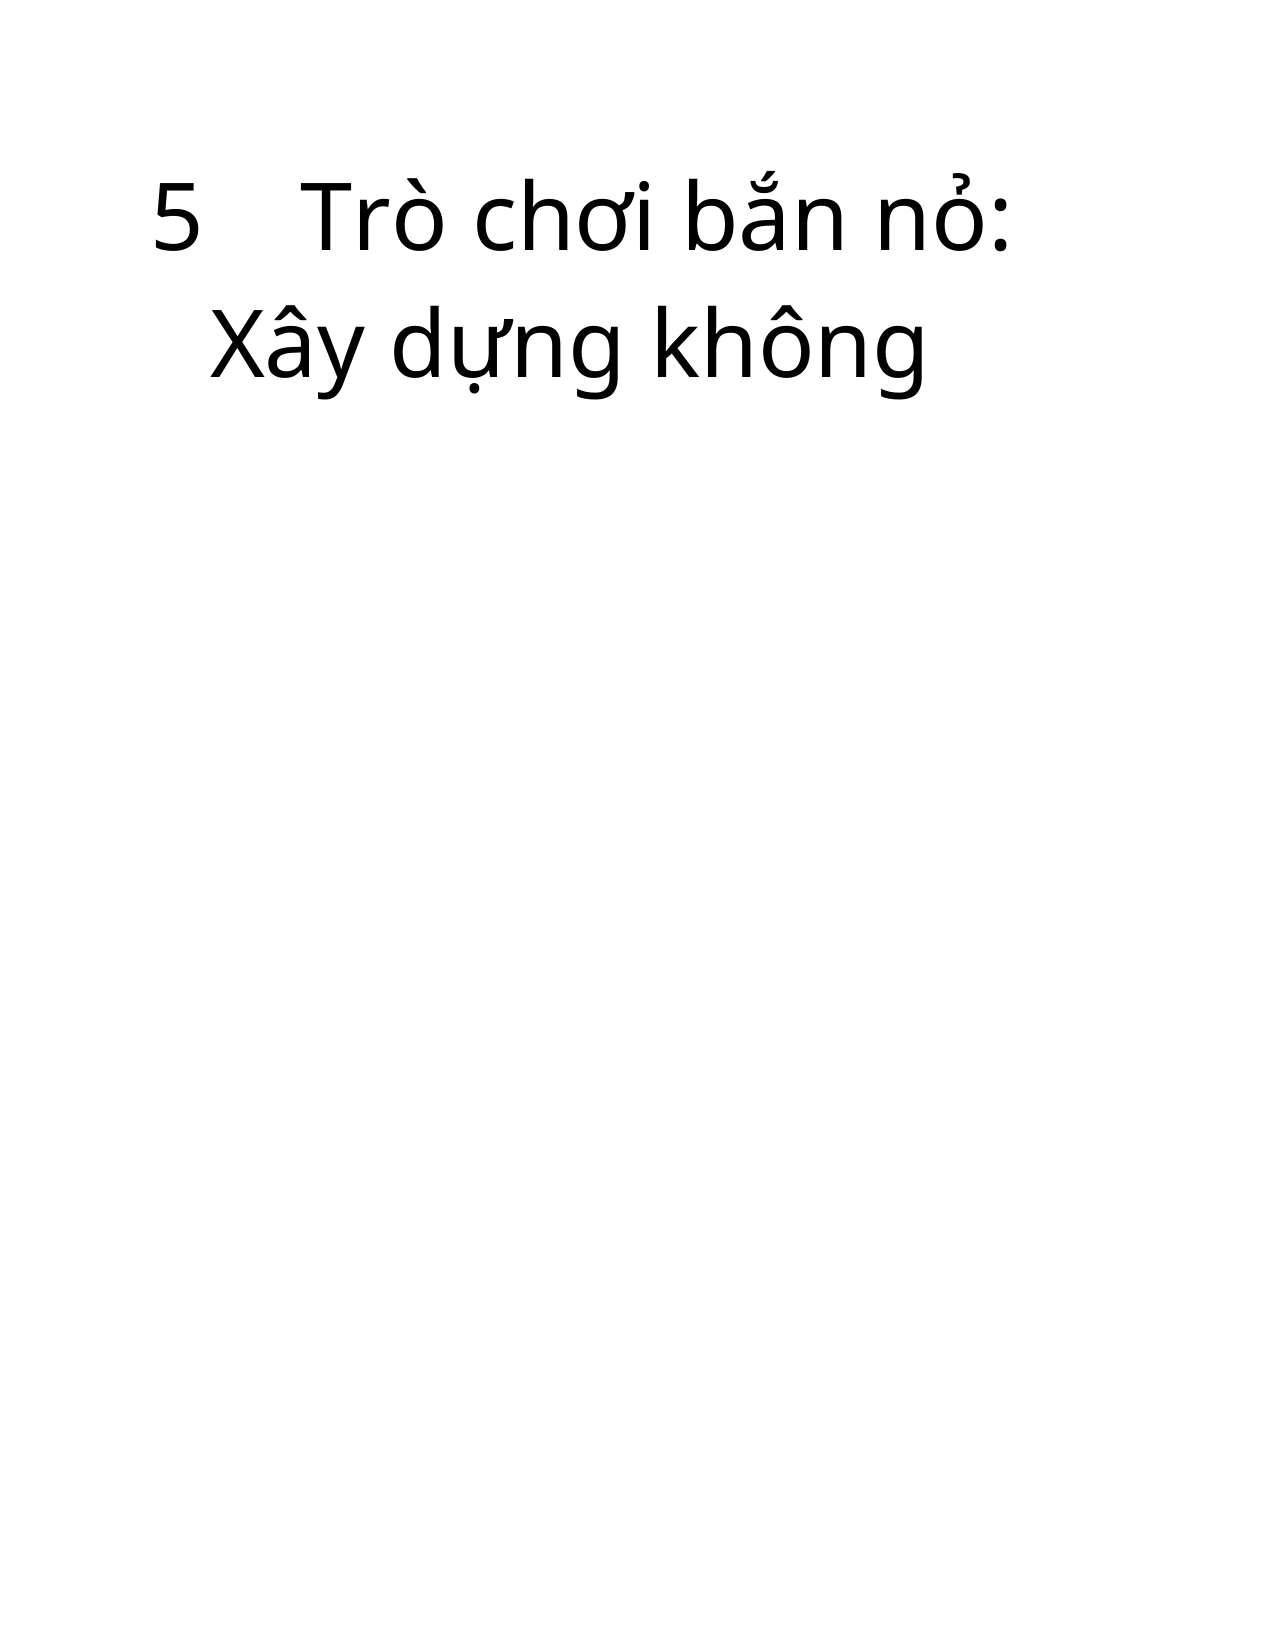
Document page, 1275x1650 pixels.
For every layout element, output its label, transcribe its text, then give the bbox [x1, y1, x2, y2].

list Trò chơi bắn nỏ: Xây dựng không [150, 150, 1125, 405]
